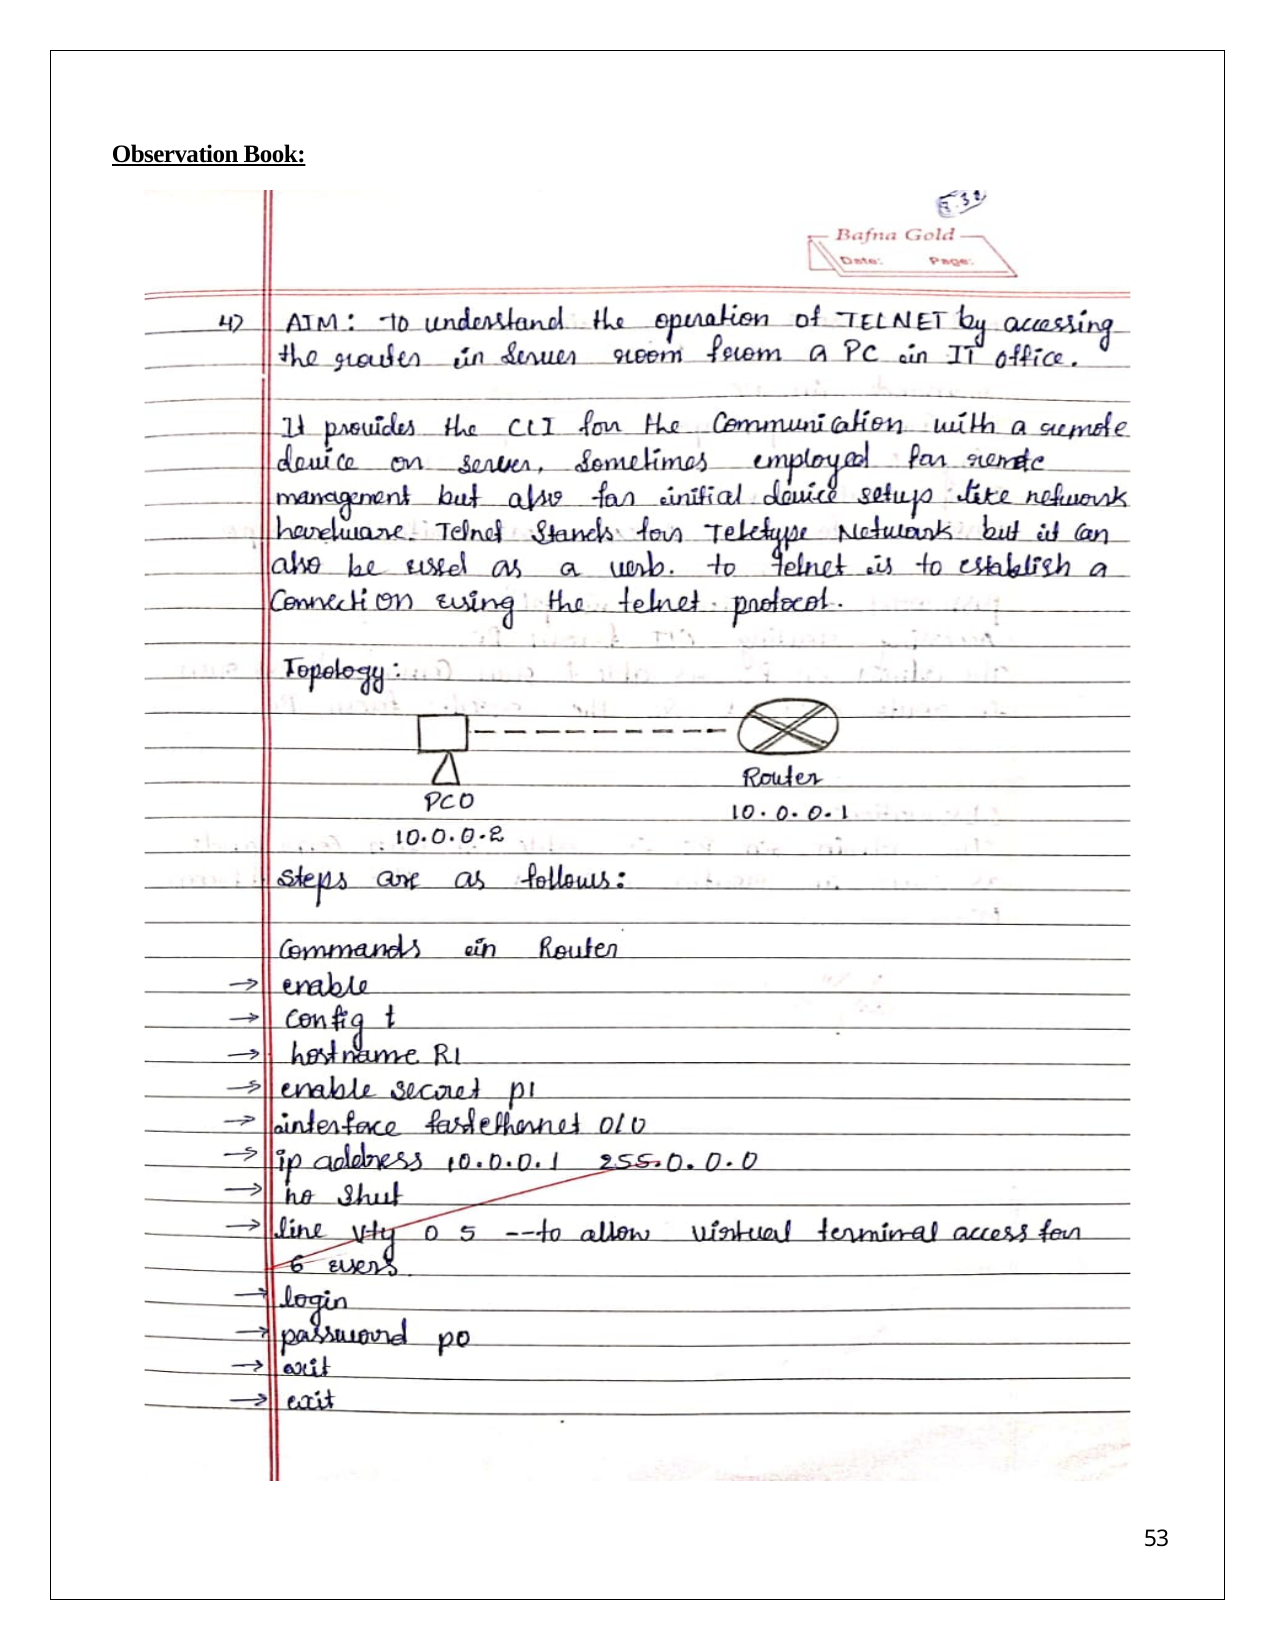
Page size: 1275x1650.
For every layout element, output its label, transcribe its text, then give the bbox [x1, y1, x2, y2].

text Observation Book: [112, 139, 1200, 168]
picture [144, 190, 1131, 1481]
